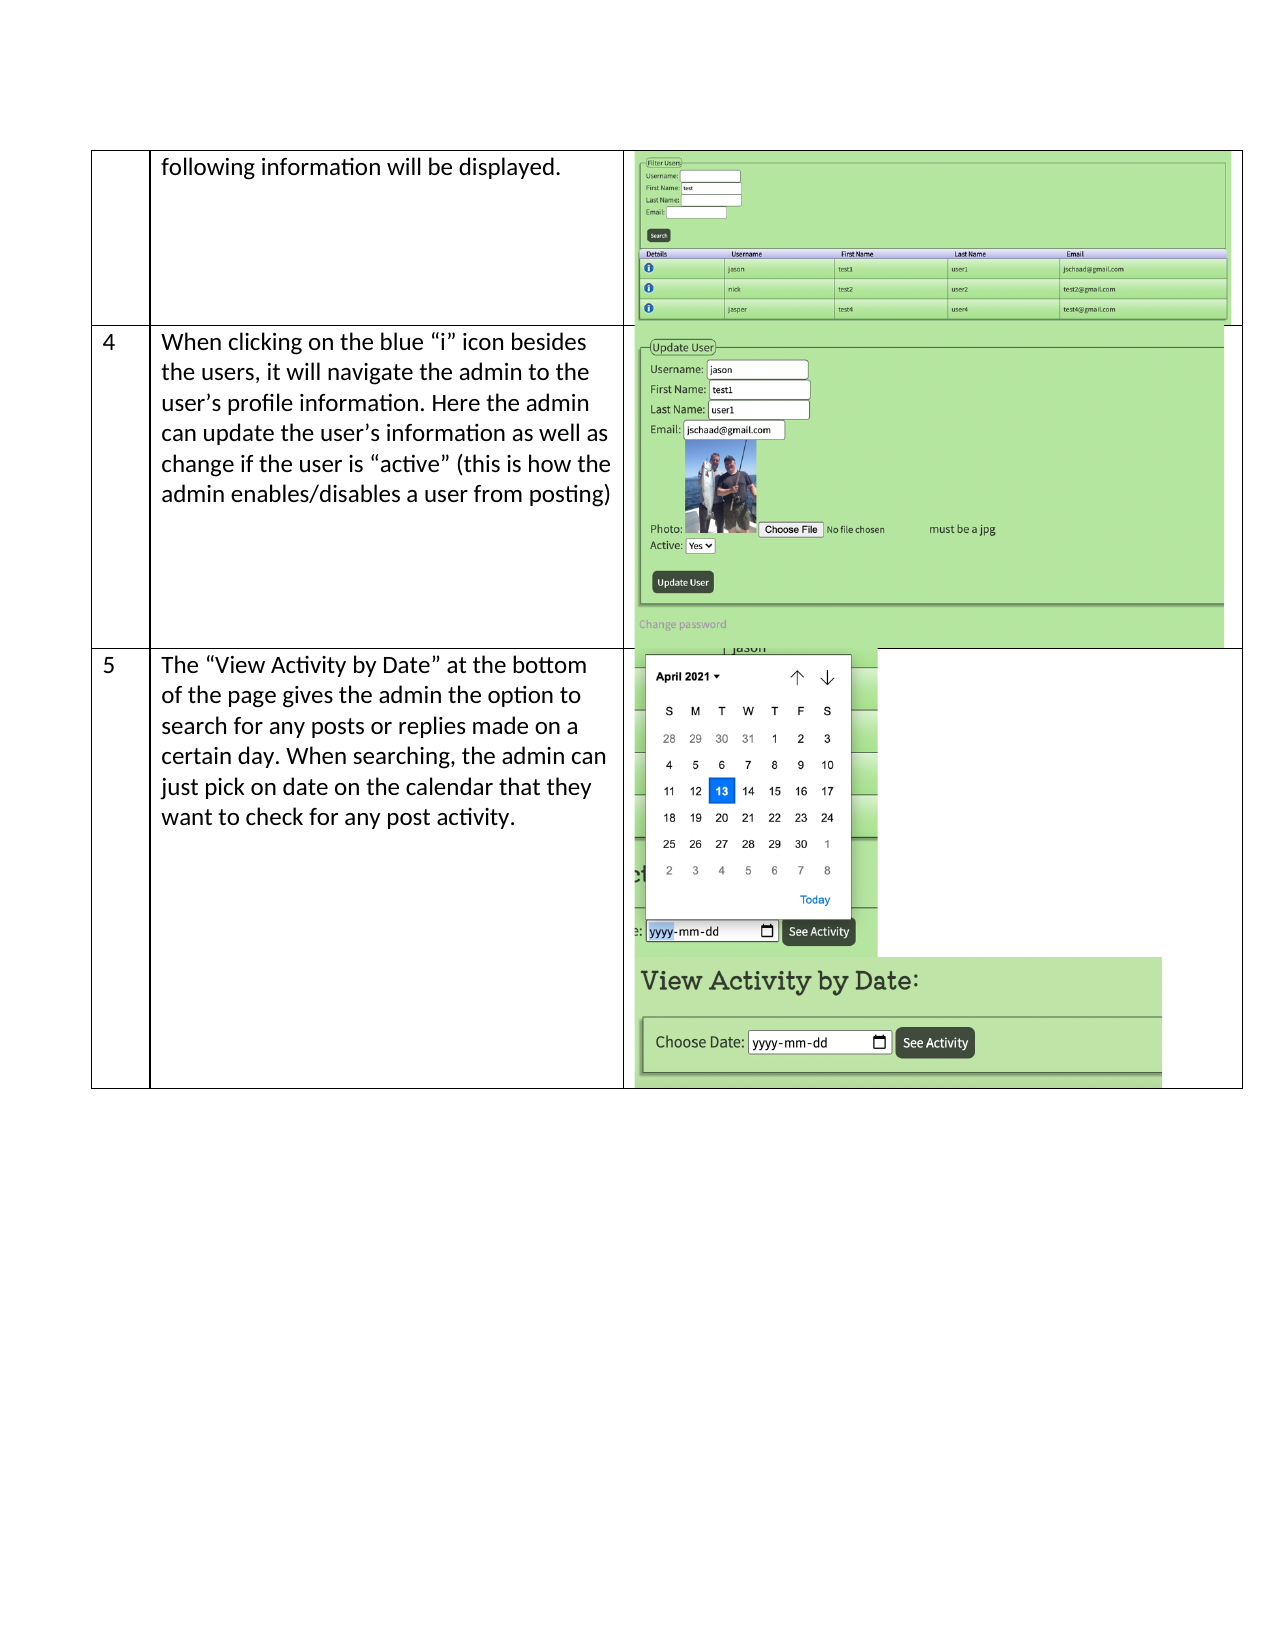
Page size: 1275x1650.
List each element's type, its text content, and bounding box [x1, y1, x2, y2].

table_cell [624, 151, 634, 325]
table_cell [624, 649, 634, 1088]
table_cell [151, 151, 623, 325]
table_cell The “View Activity by Date” at the bottom of the page gives the admin the option to search for any posts or replies made on a certain day. When searching, the admin can just pick on date on the calendar that they want to check for any post activity. [151, 649, 623, 1088]
table_cell 3 [92, 151, 149, 325]
table_cell [624, 326, 634, 648]
picture [634, 151, 1232, 1088]
table_cell [878, 649, 1242, 1088]
table_cell 5 [92, 649, 149, 1088]
table_cell 4 [92, 326, 149, 648]
table_cell [1225, 326, 1242, 648]
table_cell [1232, 151, 1242, 325]
table_cell When clicking on the blue “i” icon besides the users, it will navigate the admin to the user’s profile information. Here the admin can update the user’s information as well as change if the user is “active” (this is how the admin enables/disables a user from posting) [151, 326, 623, 648]
